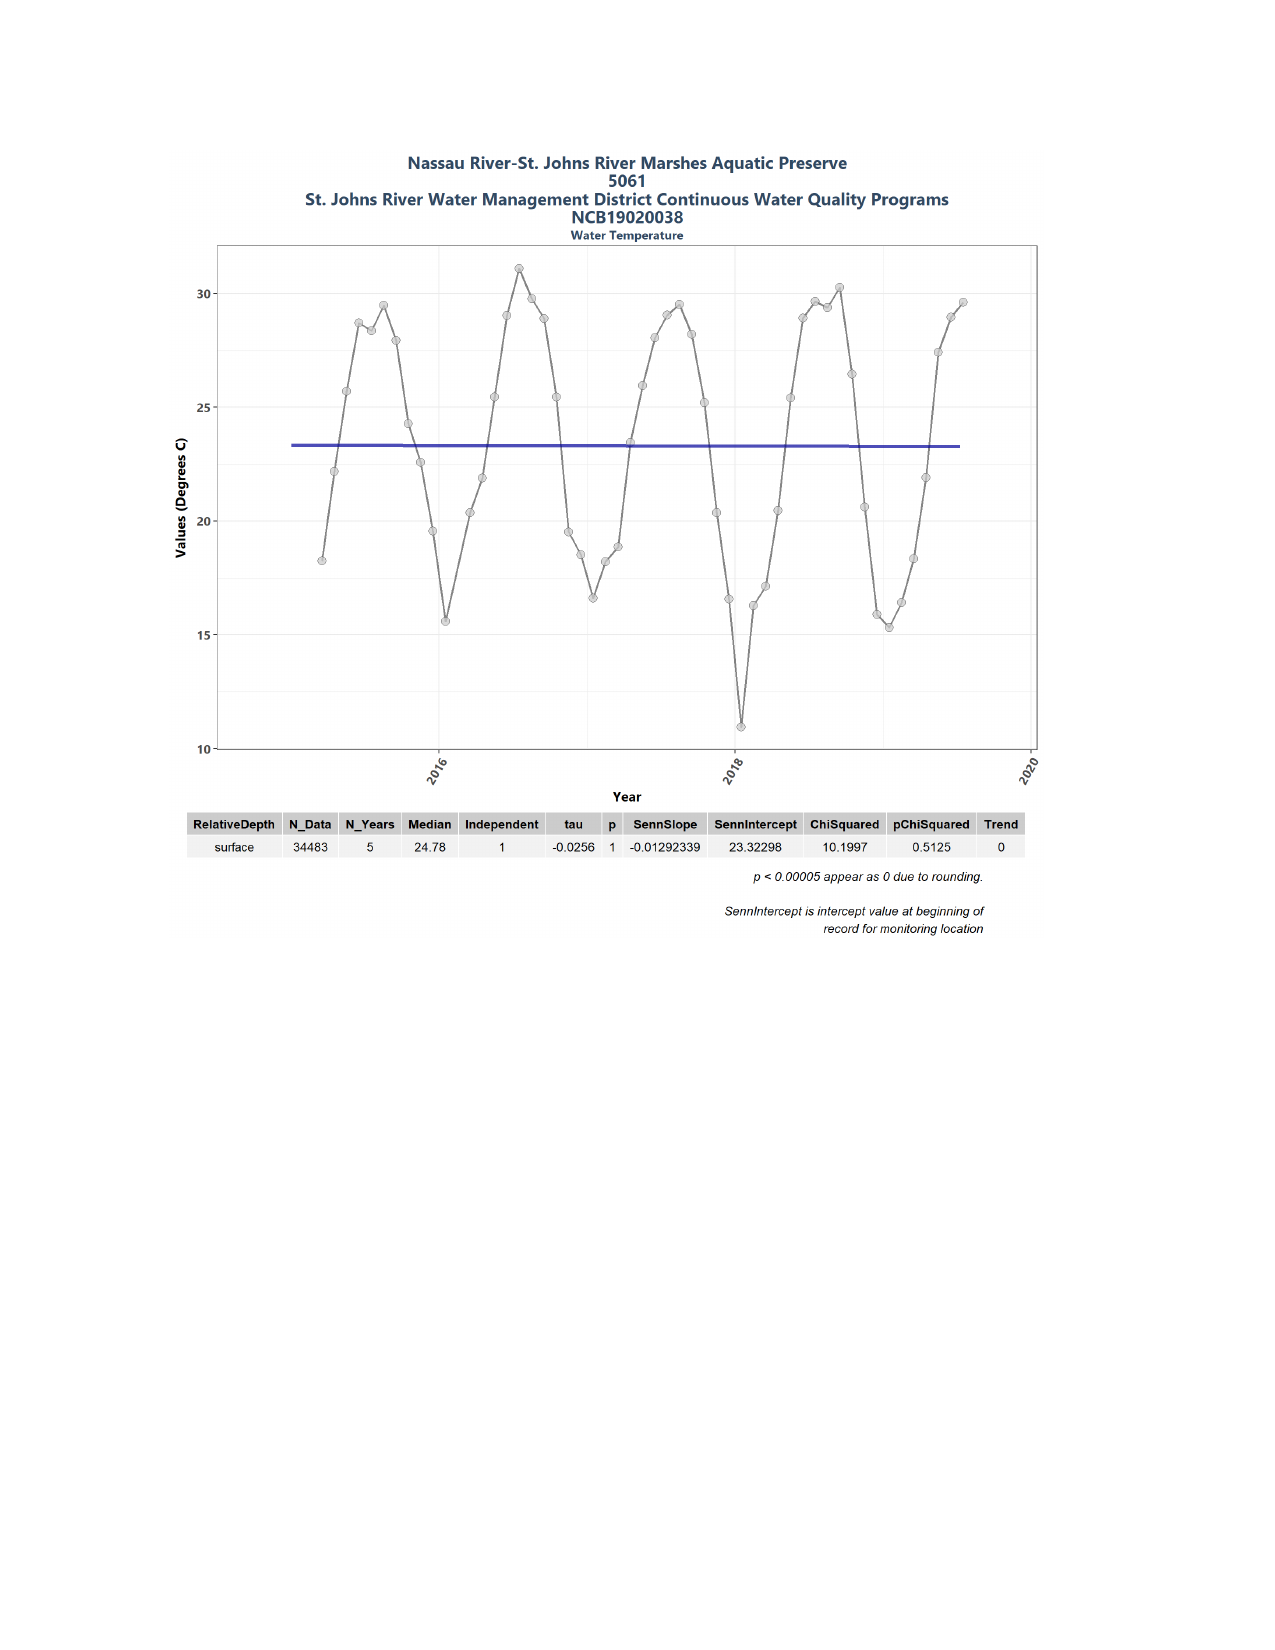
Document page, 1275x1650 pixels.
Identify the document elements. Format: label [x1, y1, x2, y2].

picture [168, 150, 1044, 938]
